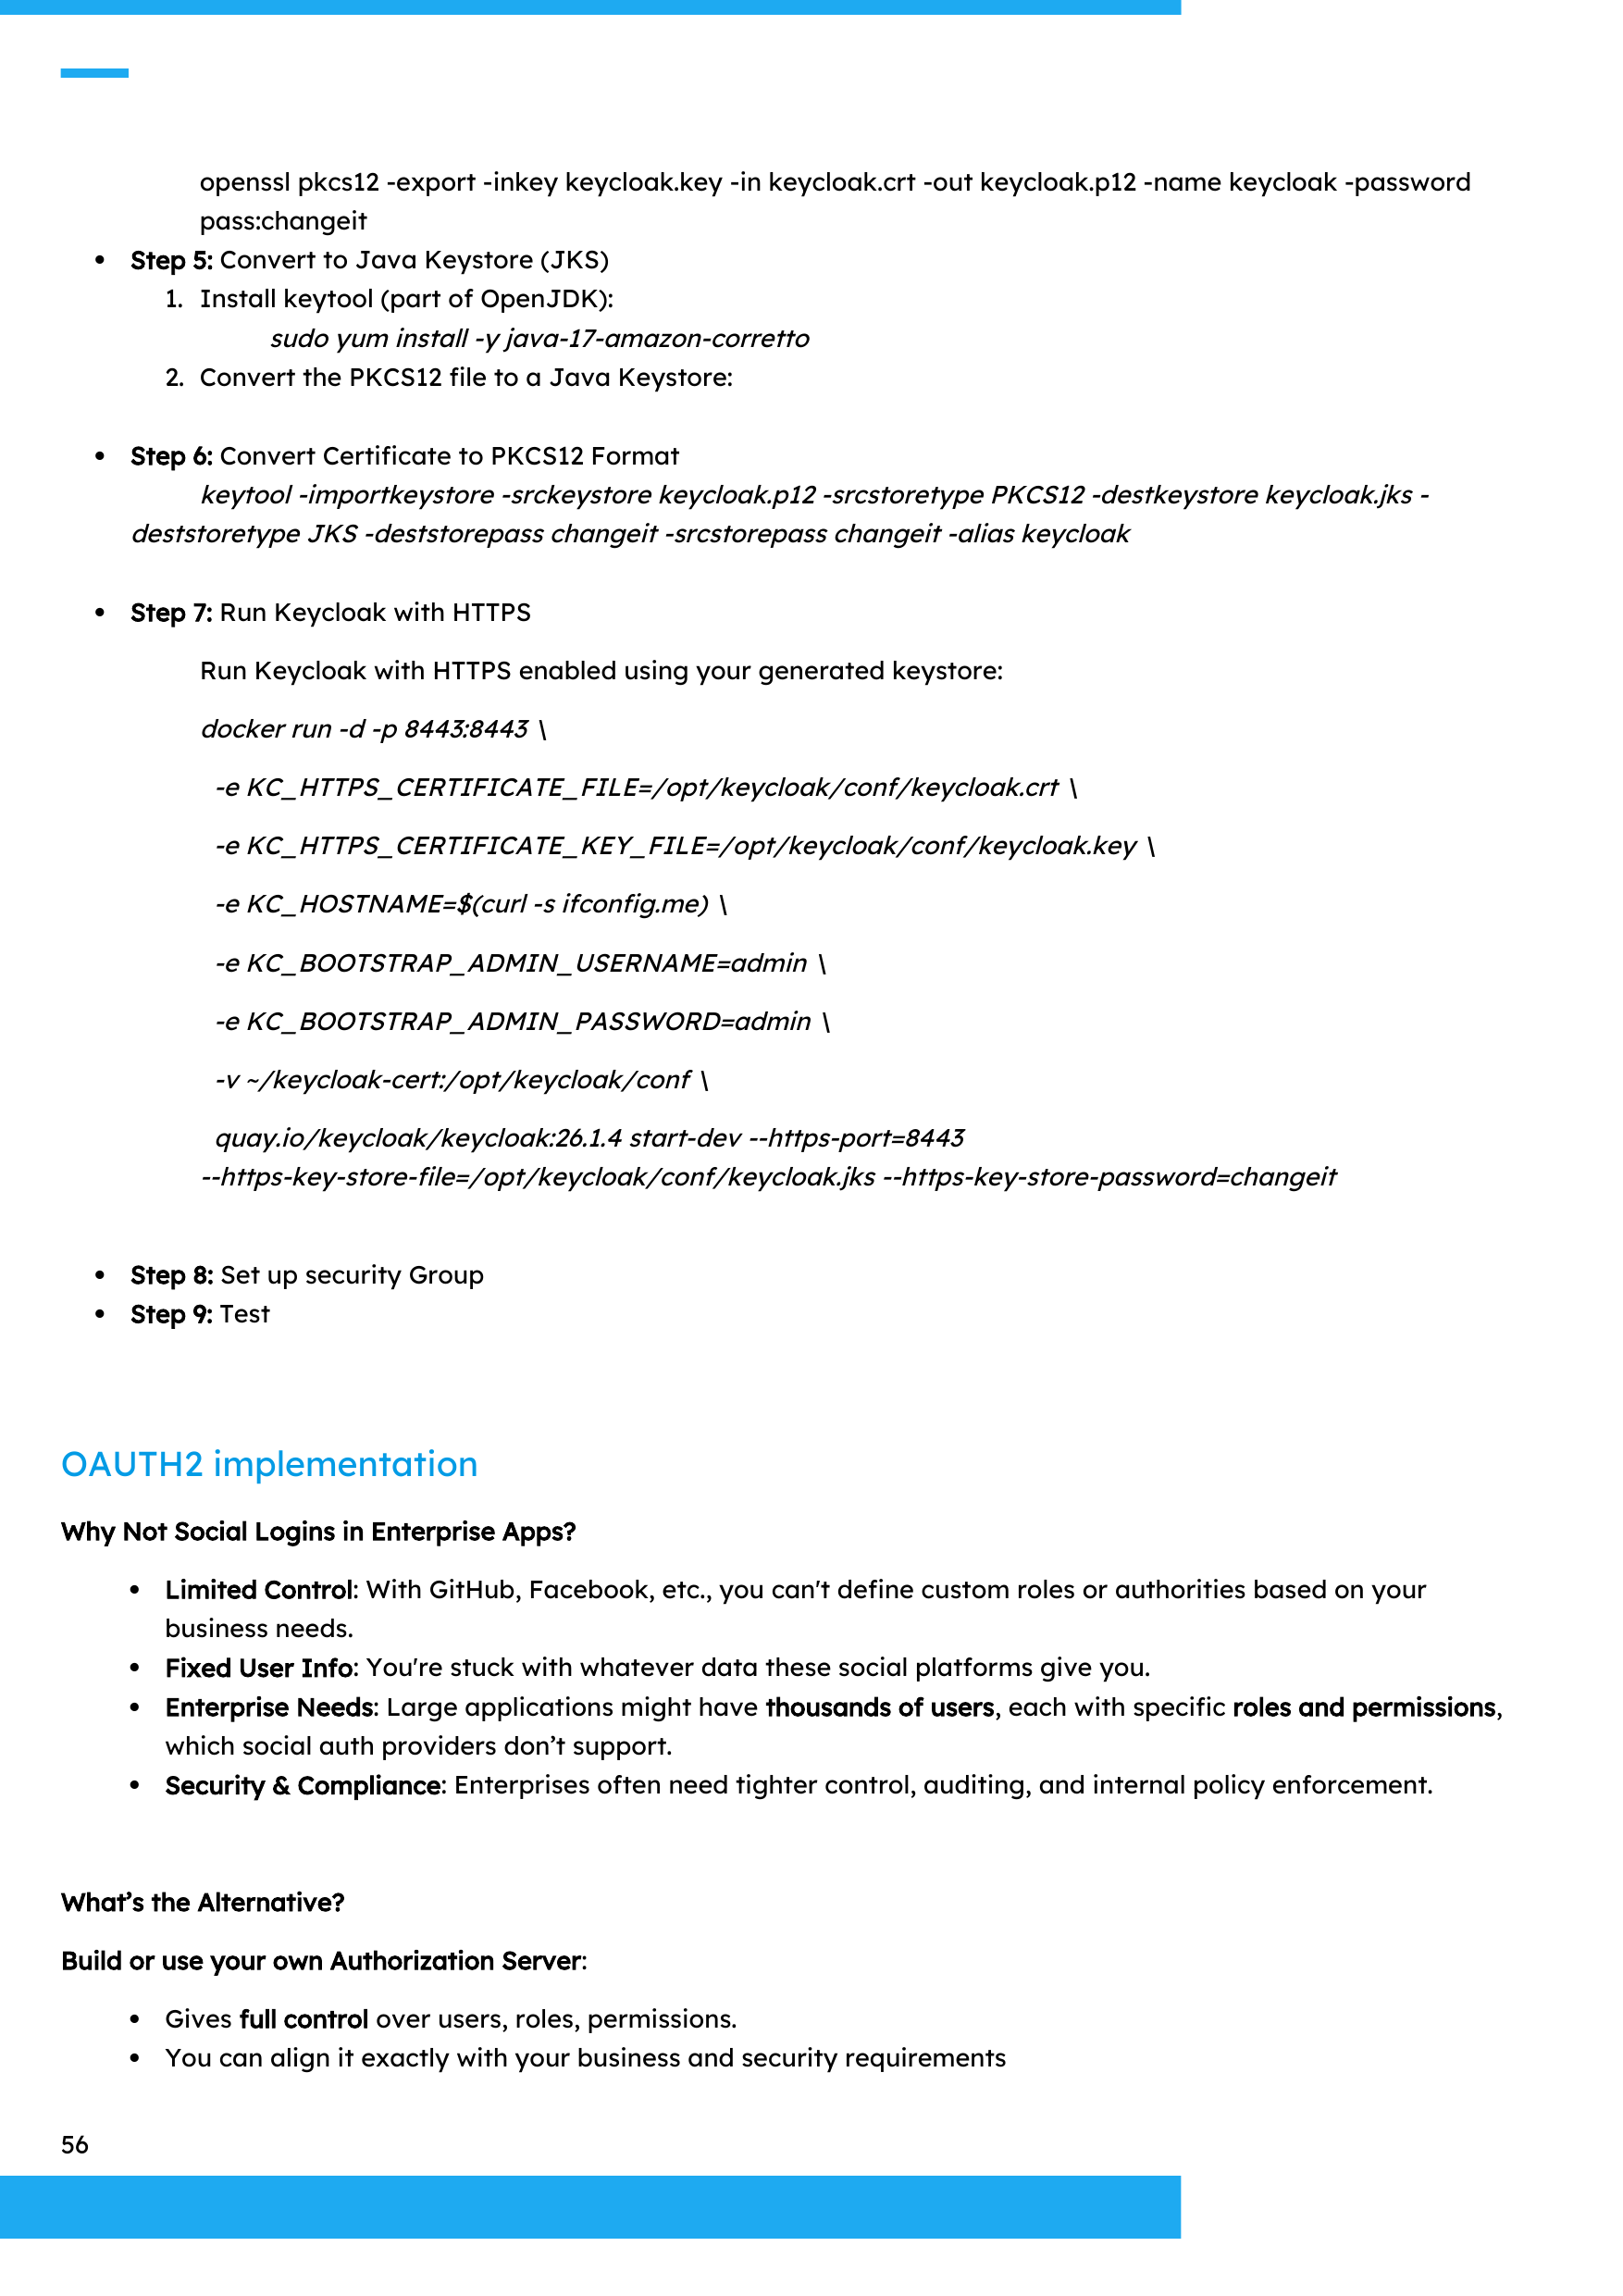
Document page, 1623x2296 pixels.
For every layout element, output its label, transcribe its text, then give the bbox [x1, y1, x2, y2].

text -e KC_BOOTSTRAP_ADMIN_PASSWORD=admin \ [200, 1005, 1526, 1036]
text Run Keycloak with HTTPS enabled using your generated keystore: [200, 654, 1526, 686]
list Step 9: Test [95, 1297, 1526, 1329]
picture [0, 0, 1182, 15]
list Fixed User Info: You're stuck with whatever data these social platforms give you. [130, 1652, 1526, 1682]
text quay.io/keycloak/keycloak:26.1.4 start-dev --https-port=8443 --https-key-store-file=/opt/keycloak/conf/keycloak.jks --https-key-store-password=changeit [200, 1122, 1526, 1192]
text Build or use your own Authorization Server: [61, 1944, 1526, 1976]
text docker run -d -p 8443:8443 \ [200, 713, 1526, 744]
picture [60, 68, 129, 78]
list Limited Control: With GitHub, Facebook, etc., you can't define custom roles or authorities based on your business needs. [130, 1573, 1526, 1644]
text -e KC_HTTPS_CERTIFICATE_FILE=/opt/keycloak/conf/keycloak.crt \ [200, 771, 1526, 802]
text -e KC_HTTPS_CERTIFICATE_KEY_FILE=/opt/keycloak/conf/keycloak.key \ [200, 830, 1526, 861]
text -v ~/keycloak-cert:/opt/keycloak/conf \ [200, 1063, 1526, 1095]
list Security & Compliance: Enterprises often need tighter control, auditing, and internal policy enforcement. [130, 1769, 1526, 1800]
picture [0, 2176, 1182, 2239]
list Convert the PKCS12 file to a Java Keystore: [165, 361, 1526, 392]
list Install keytool (part of OpenJDK): [165, 283, 1526, 314]
list sudo yum install -y java-17-amazon-corretto [269, 322, 1526, 354]
text -e KC_BOOTSTRAP_ADMIN_USERNAME=admin \ [200, 947, 1526, 978]
list openssl pkcs12 -export -inkey keycloak.key -in keycloak.crt -out keycloak.p12 -name keycloak -password pass:changeit [200, 166, 1526, 236]
list Step 8: Set up security Group [95, 1259, 1526, 1290]
list keytool -importkeystore -srckeystore keycloak.p12 -srcstoretype PKCS12 -destkeystore keycloak.jks -deststoretype JKS -deststorepass changeit -srcstorepass changeit -alias keycloak [130, 478, 1526, 549]
list Step 6: Convert Certificate to PKCS12 Format [95, 440, 1526, 471]
list Gives full control over users, roles, permissions. [130, 2003, 1526, 2034]
list Step 5: Convert to Java Keystore (JKS) [95, 243, 1526, 275]
list Enterprise Needs: Large applications might have thousands of users, each with specific roles and permissions, which social auth providers don’t support. [130, 1691, 1526, 1761]
list You can align it exactly with your business and security requirements [130, 2042, 1526, 2073]
text What’s the Alternative? [61, 1886, 1526, 1917]
list Step 7: Run Keycloak with HTTPS [95, 596, 1526, 627]
subtitle OAUTH2 implementation [61, 1442, 1526, 1484]
text -e KC_HOSTNAME=$(curl -s ifconfig.me) \ [200, 888, 1526, 919]
text Why Not Social Logins in Enterprise Apps? [61, 1515, 1526, 1546]
